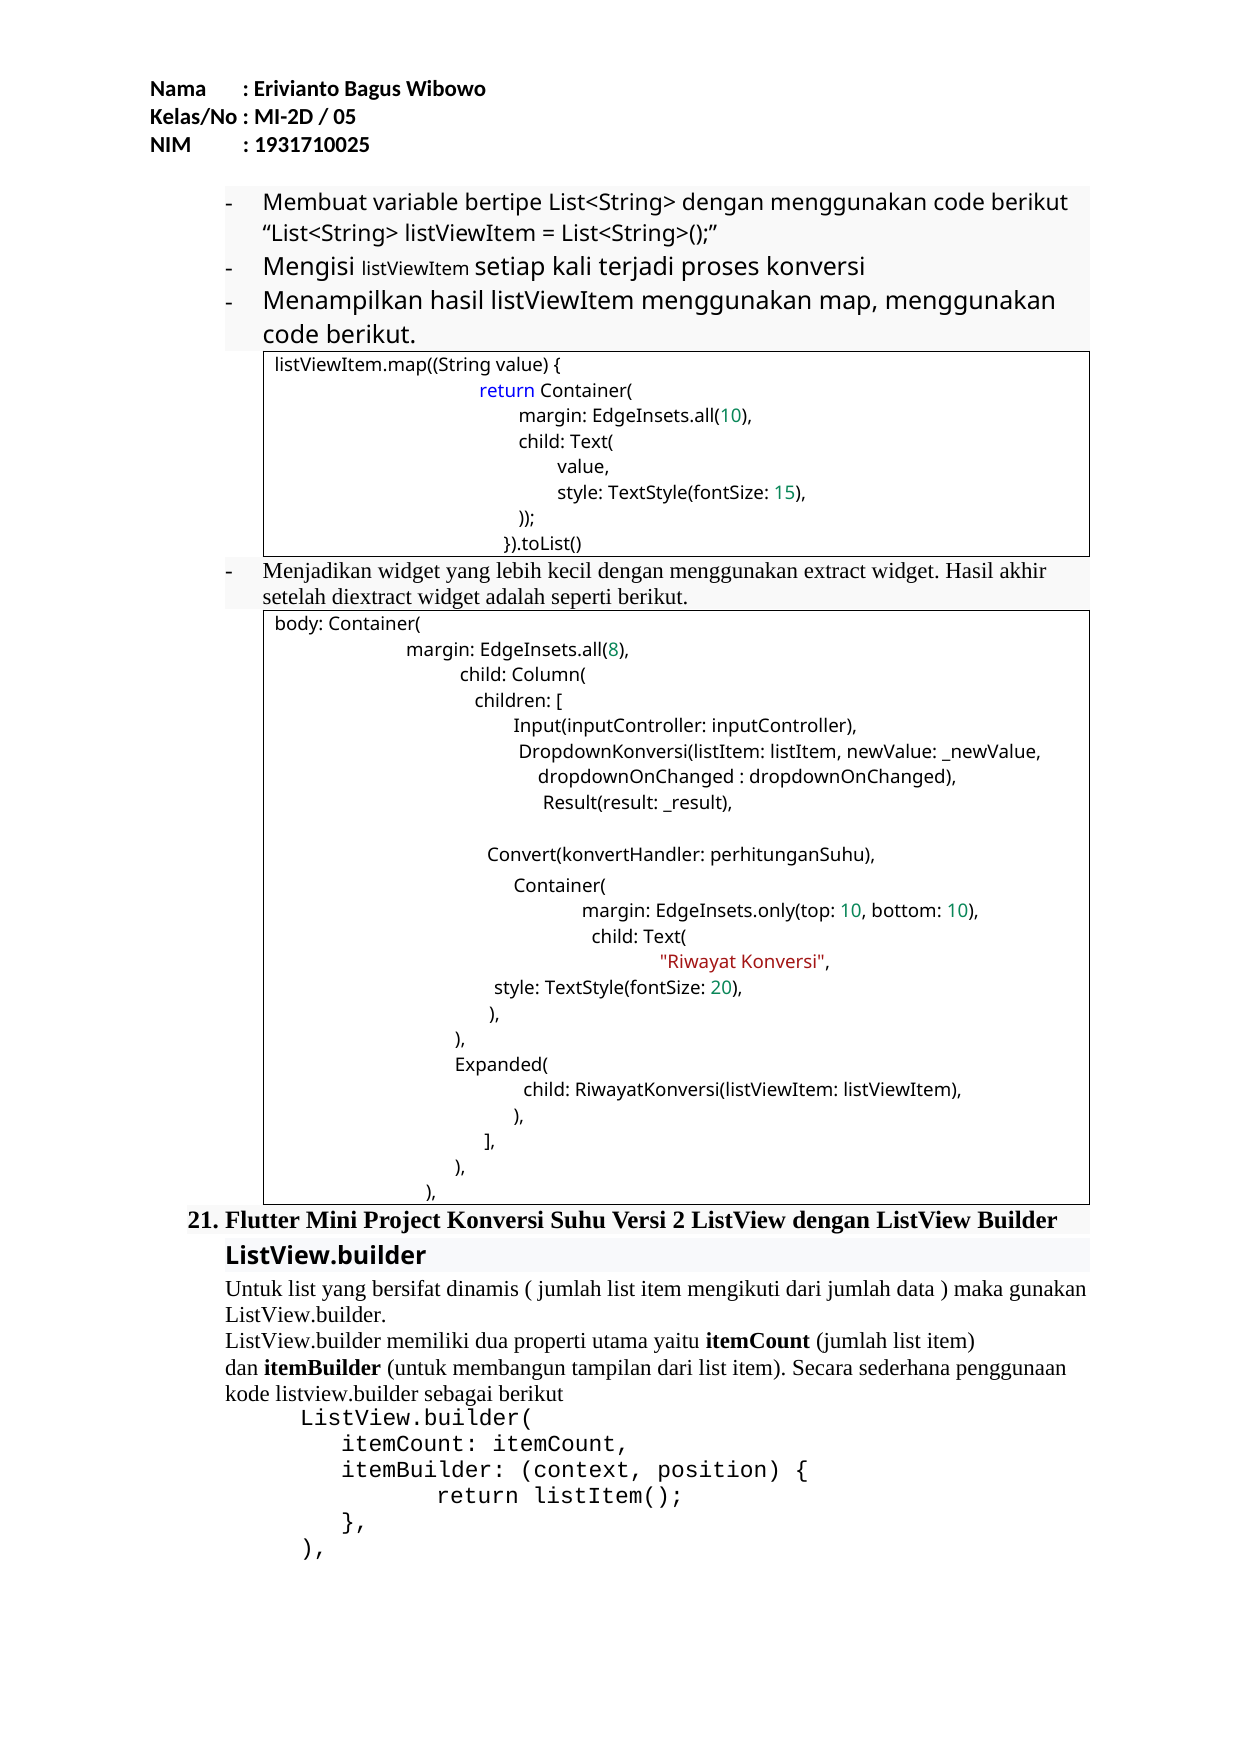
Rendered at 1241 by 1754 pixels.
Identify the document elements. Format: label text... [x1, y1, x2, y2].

subtitle Mengisi listViewItem setiap kali terjadi proses konversi [225, 248, 1090, 282]
text }, [300, 1510, 1090, 1536]
text ListView.builder memiliki dua properti utama yaitu itemCount (jumlah list item) dan itemBuilder (untuk membangun tampilan dari list item). Secara sederhana penggunaan kode listview.builder sebagai berikut [225, 1327, 1090, 1406]
text itemBuilder: (context, position) { [300, 1458, 1090, 1484]
text ), [300, 1536, 1090, 1562]
text return listItem(); [300, 1484, 1090, 1510]
text Untuk list yang bersifat dinamis ( jumlah list item mengikuti dari jumlah data ) maka gunakan ListView.builder. [225, 1275, 1090, 1327]
subtitle Menjadikan widget yang lebih kecil dengan menggunakan extract widget. Hasil akhir setelah diextract widget adalah seperti berikut. [225, 557, 1090, 609]
text ListView.builder( [300, 1406, 1090, 1432]
subtitle Membuat variable bertipe List<String> dengan menggunakan code berikut “List<String> listViewItem = List<String>();” [225, 186, 1090, 248]
subtitle ListView.builder [225, 1238, 1090, 1272]
subtitle Flutter Mini Project Konversi Suhu Versi 2 ListView dengan ListView Builder [187, 1205, 1090, 1234]
text itemCount: itemCount, [262, 1432, 1090, 1458]
table_header body: Container( margin: EdgeInsets.all(8), child: Column( children: [ Input(inputController: inputController), DropdownKonversi(listItem: listItem, newValue: _newValue, dropdownOnChanged : dropdownOnChanged), Result(result: _result), Convert(konvertHandler: perhitunganSuhu), Container( margin: EdgeInsets.only(top: 10, bottom: 10), child: Text( "Riwayat Konversi", style: TextStyle(fontSize: 20), ), ), Expanded( child: RiwayatKonversi(listViewItem: listViewItem), ), ], ), ), [264, 611, 1089, 1204]
table_header listViewItem.map((String value) { return Container( margin: EdgeInsets.all(10), child: Text( value, style: TextStyle(fontSize: 15), )); }).toList() [264, 352, 1089, 556]
subtitle Menampilkan hasil listViewItem menggunakan map, menggunakan code berikut. [225, 282, 1090, 351]
